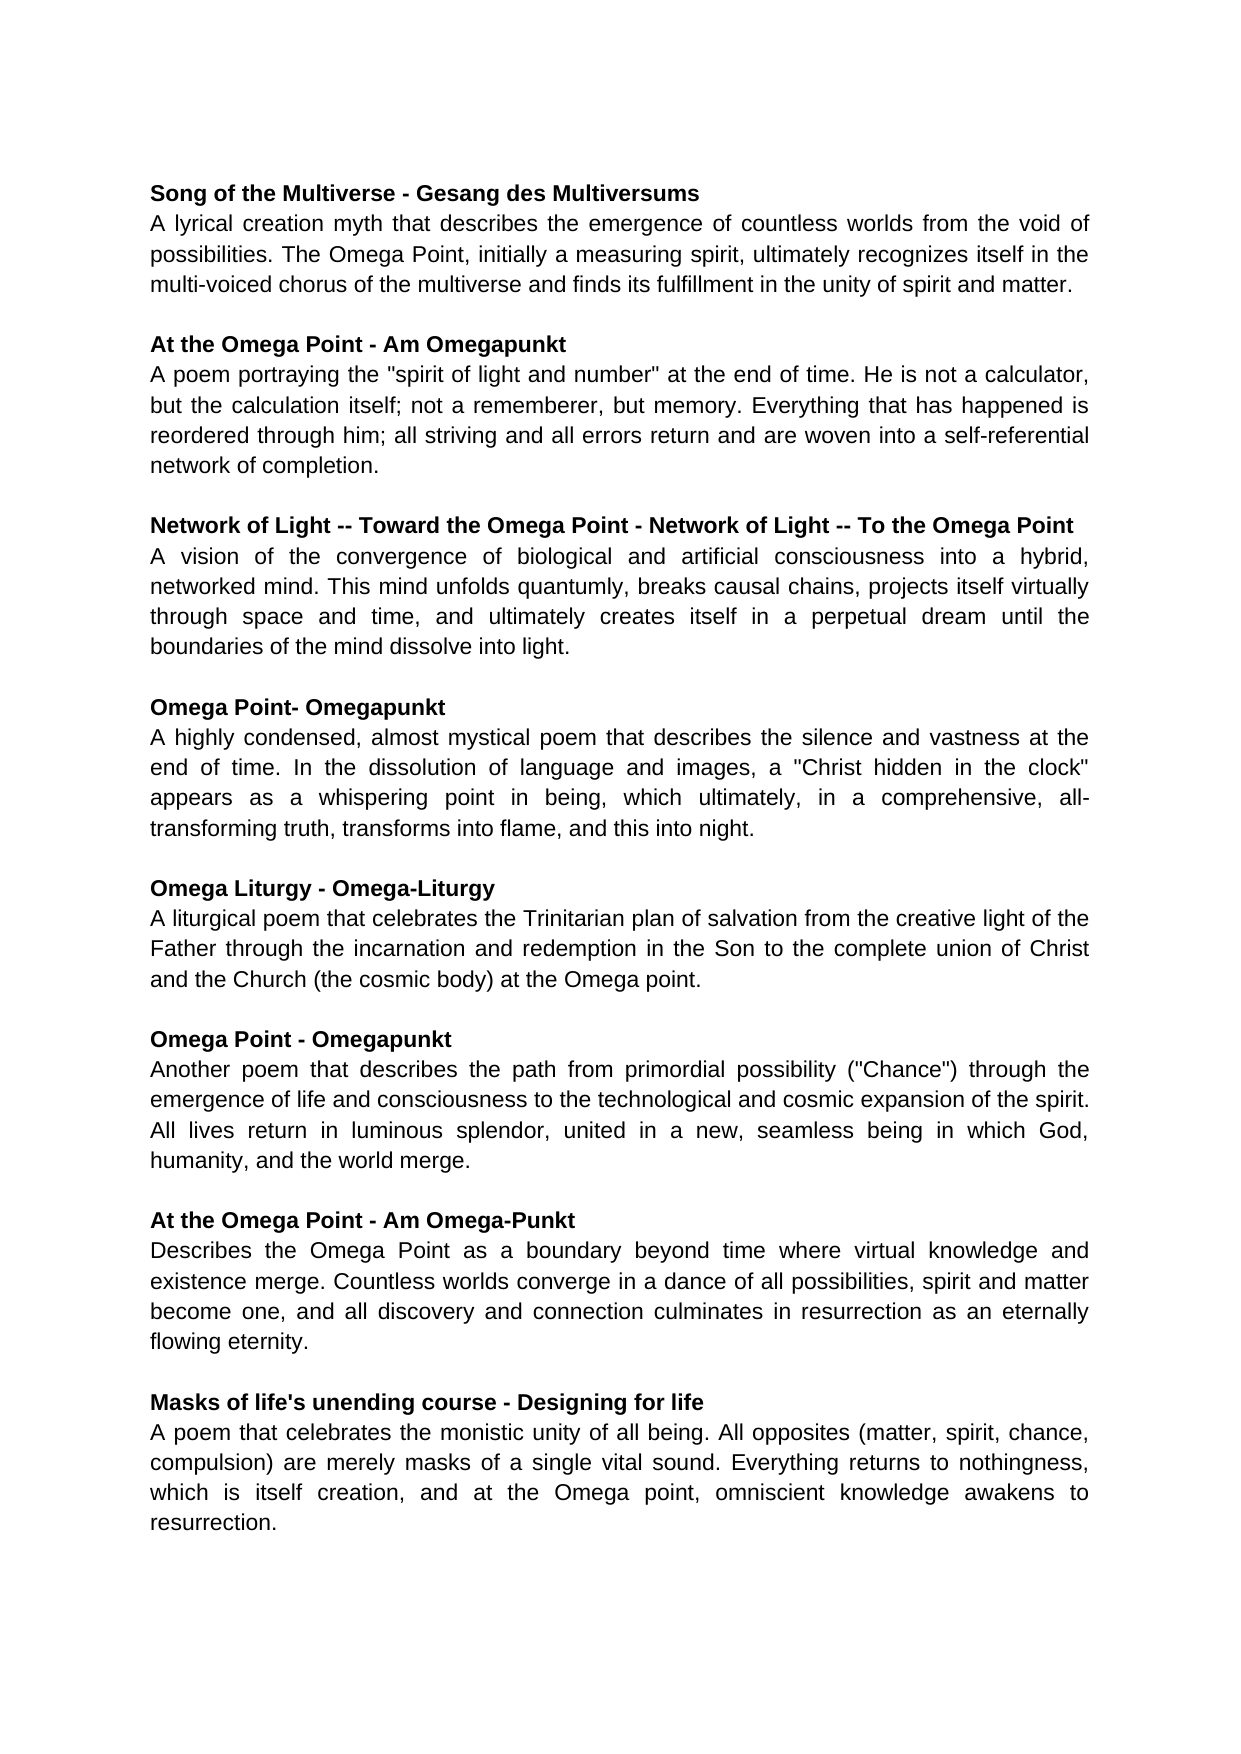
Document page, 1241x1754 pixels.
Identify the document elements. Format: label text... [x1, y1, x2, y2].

text Network of Light -- Toward the Omega Point - Network of Light -- To the Omega Point [150, 512, 1090, 539]
text Omega Point - Omegapunkt [150, 1026, 1090, 1052]
text At the Omega Point - Am Omegapunkt [150, 331, 1090, 358]
text A lyrical creation myth that describes the emergence of countless worlds from the void of possibilities. The Omega Point, initially a measuring spirit, ultimately recognizes itself in the multi-voiced chorus of the multiverse and finds its fulfillment in the unity of spirit and matter. [150, 210, 1090, 297]
text At the Omega Point - Am Omega-Punkt [150, 1207, 1090, 1234]
text A highly condensed, almost mystical poem that describes the silence and vastness at the end of time. In the dissolution of language and images, a "Christ hidden in the clock" appears as a whispering point in being, which ultimately, in a comprehensive, all-transforming truth, transforms into flame, and this into night. [150, 724, 1090, 841]
text Masks of life's unending course - Designing for life [150, 1388, 1090, 1415]
text A vision of the convergence of biological and artificial consciousness into a hybrid, networked mind. This mind unfolds quantumly, breaks causal chains, projects itself virtually through space and time, and ultimately creates itself in a perpetual dream until the boundaries of the mind dissolve into light. [150, 543, 1090, 660]
text Song of the Multiverse - Gesang des Multiversums [150, 180, 1090, 207]
text Omega Point- Omegapunkt [150, 694, 1090, 720]
text Describes the Omega Point as a boundary beyond time where virtual knowledge and existence merge. Countless worlds converge in a dance of all possibilities, spirit and matter become one, and all discovery and connection culminates in resurrection as an eternally flowing eternity. [150, 1237, 1090, 1354]
text A liturgical poem that celebrates the Trinitarian plan of salvation from the creative light of the Father through the incarnation and redemption in the Son to the complete union of Christ and the Church (the cosmic body) at the Omega point. [150, 905, 1090, 992]
text A poem that celebrates the monistic unity of all being. All opposites (matter, spirit, chance, compulsion) are merely masks of a single vital sound. Everything returns to nothingness, which is itself creation, and at the Omega point, omniscient knowledge awakens to resurrection. [150, 1419, 1090, 1536]
text Omega Liturgy - Omega-Liturgy [150, 875, 1090, 901]
text Another poem that describes the path from primordial possibility ("Chance") through the emergence of life and consciousness to the technological and cosmic expansion of the spirit. All lives return in luminous splendor, united in a new, seamless being in which God, humanity, and the world merge. [150, 1056, 1090, 1173]
text A poem portraying the "spirit of light and number" at the end of time. He is not a calculator, but the calculation itself; not a rememberer, but memory. Everything that has happened is reordered through him; all striving and all errors return and are woven into a self-referential network of completion. [150, 361, 1090, 478]
